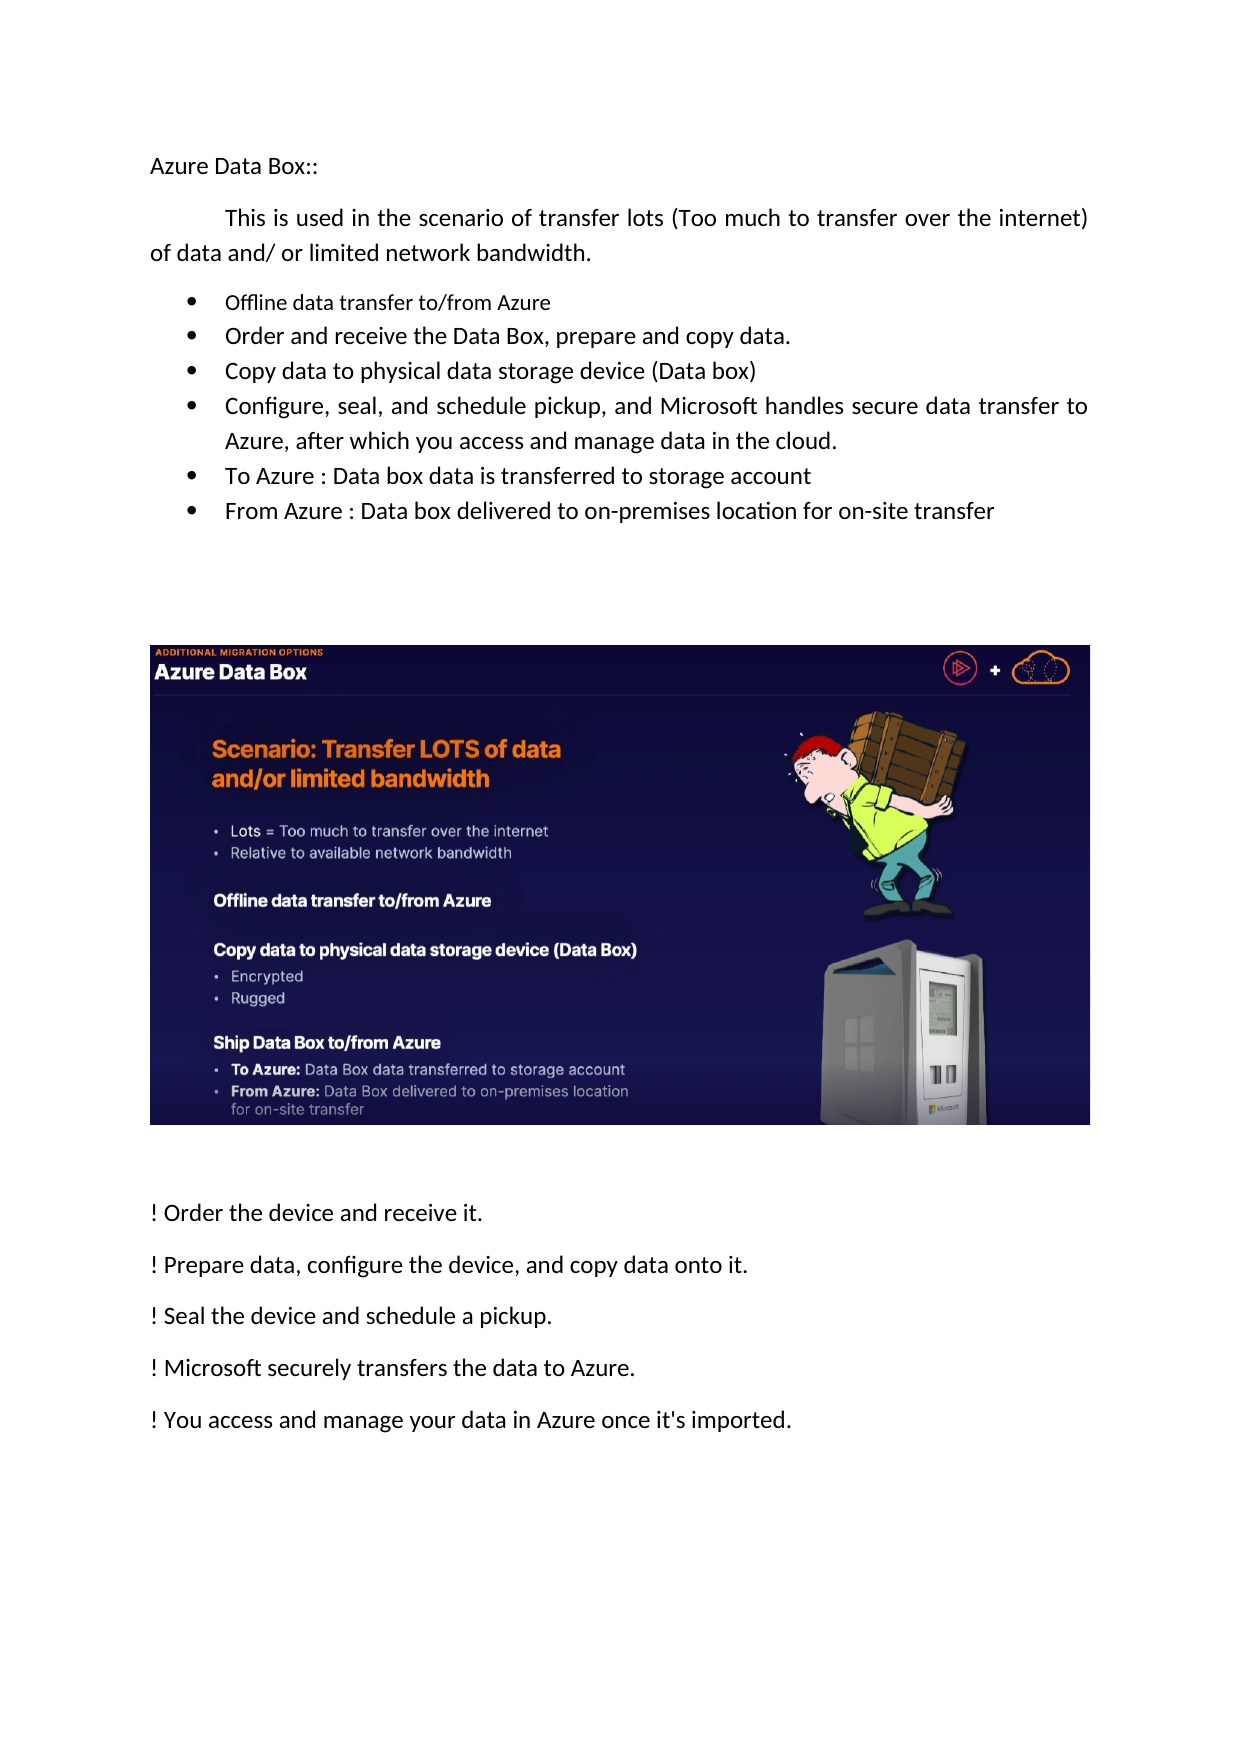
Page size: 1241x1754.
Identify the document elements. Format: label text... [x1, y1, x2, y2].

list To Azure : Data box data is transferred to storage account [187, 461, 1090, 491]
text ! Prepare data, configure the device, and copy data onto it. [150, 1249, 1090, 1279]
list Offline data transfer to/from Azure [187, 288, 1090, 316]
text Azure Data Box:: [150, 150, 1090, 181]
text ! You access and manage your data in Azure once it's imported. [150, 1404, 1090, 1434]
list Copy data to physical data storage device (Data box) [187, 356, 1090, 386]
list Order and receive the Data Box, prepare and copy data. [187, 321, 1090, 351]
list Configure, seal, and schedule pickup, and Microsoft handles secure data transfer to Azure, after which you access and manage data in the cloud. [187, 391, 1090, 456]
text ! Order the device and receive it. [150, 1197, 1090, 1228]
text ! Microsoft securely transfers the data to Azure. [150, 1352, 1090, 1383]
text ! Seal the device and schedule a pickup. [150, 1301, 1090, 1331]
text This is used in the scenario of transfer lots (Too much to transfer over the internet) of data and/ or limited network bandwidth. [150, 202, 1090, 267]
picture [150, 645, 1091, 1125]
list From Azure : Data box delivered to on-premises location for on-site transfer [187, 496, 1090, 526]
